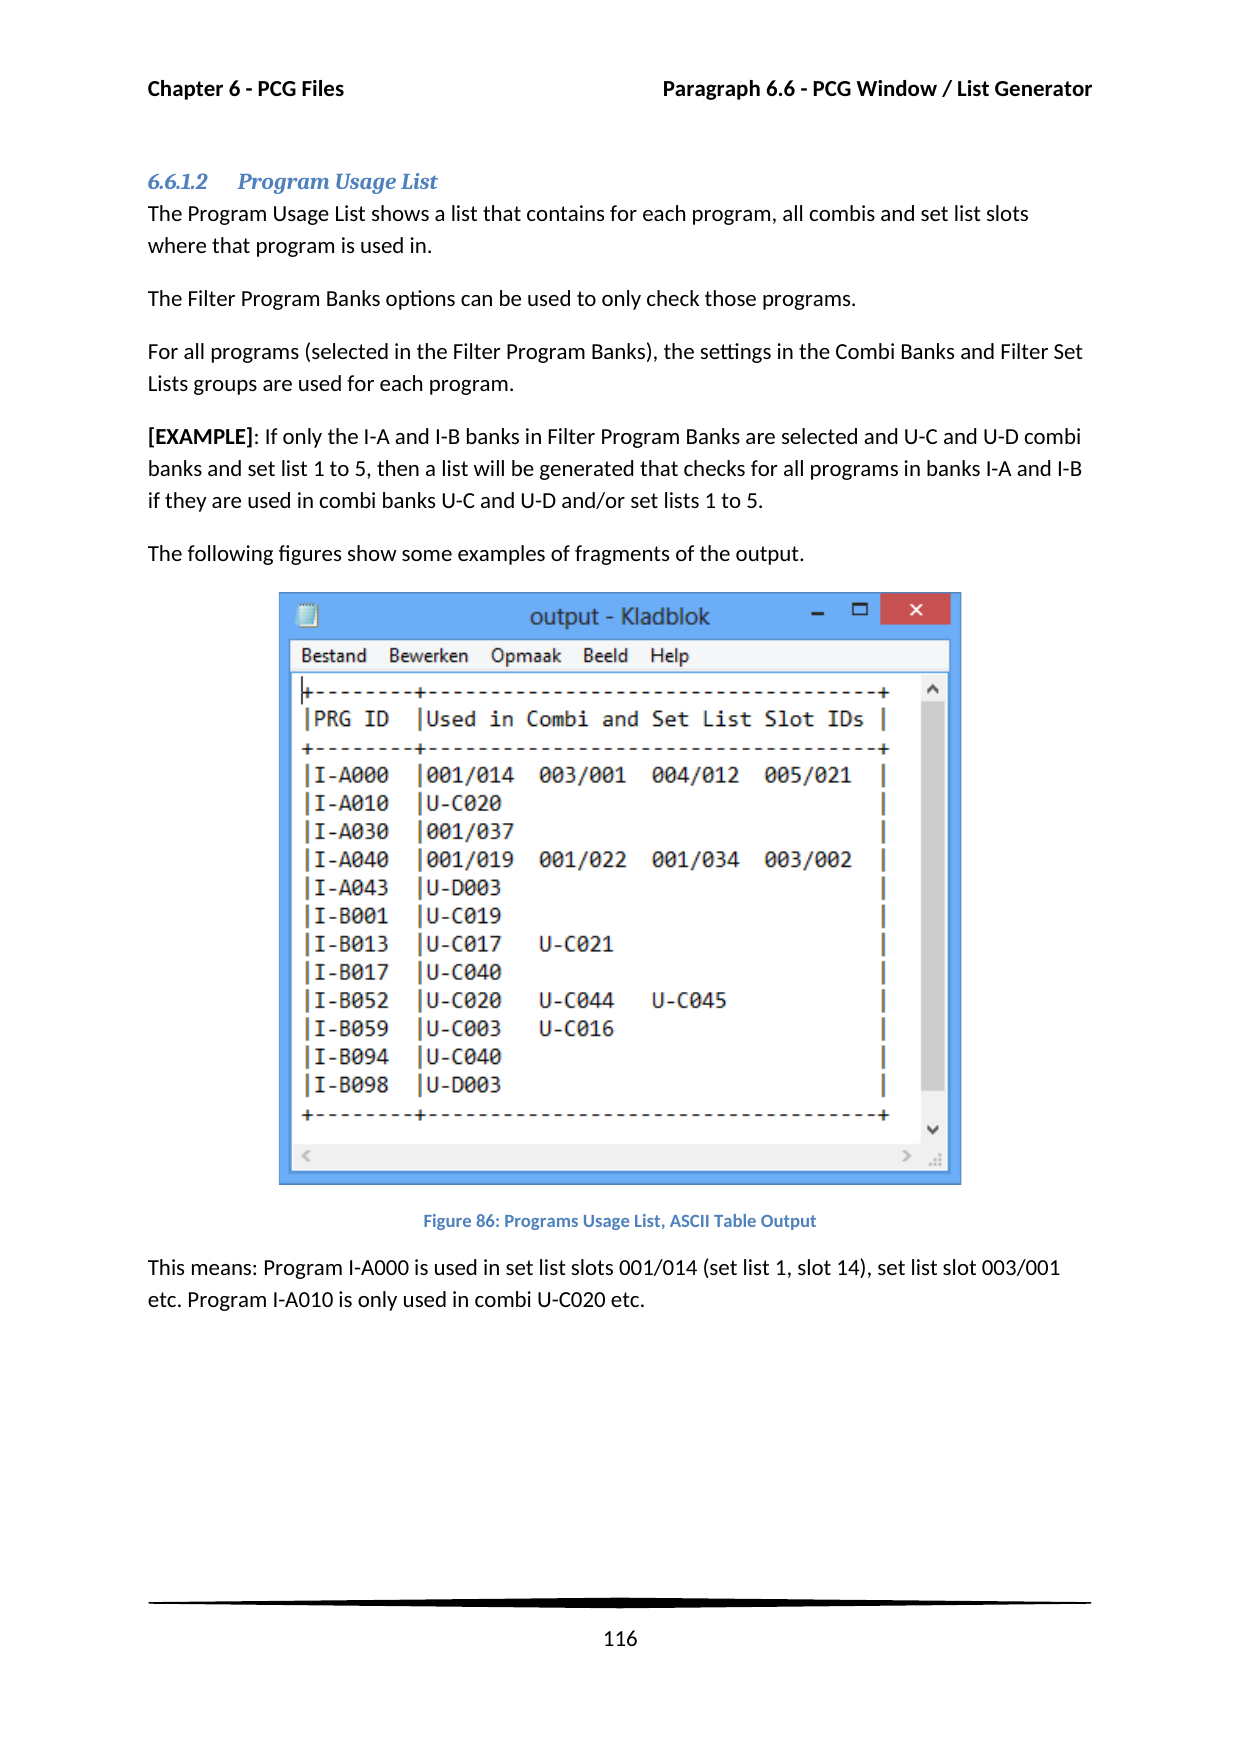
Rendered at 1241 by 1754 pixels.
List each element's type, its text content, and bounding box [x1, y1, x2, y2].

text [EXAMPLE]: If only the I-A and I-B banks in Filter Program Banks are selected and U-C and U-D combi banks and set list 1 to 5, then a list will be generated that checks for all programs in banks I-A and I-B if they are used in combi banks U-C and U-D and/or set lists 1 to 5. [148, 422, 1093, 514]
text The Filter Program Banks options can be used to only check those programs. [148, 284, 1093, 312]
picture [278, 592, 962, 1185]
text The following figures show some examples of fragments of the output. [148, 539, 1093, 567]
text For all programs (selected in the Filter Program Banks), the settings in the Combi Banks and Filter Set Lists groups are used for each program. [148, 337, 1093, 397]
subtitle Program Usage List [148, 168, 1093, 195]
text The Program Usage List shows a list that contains for each program, all combis and set list slots where that program is used in. [148, 199, 1093, 259]
text This means: Program I-A000 is used in set list slots 001/014 (set list 1, slot 14), set list slot 003/001 etc. Program I-A010 is only used in combi U-C020 etc. [148, 1253, 1093, 1314]
